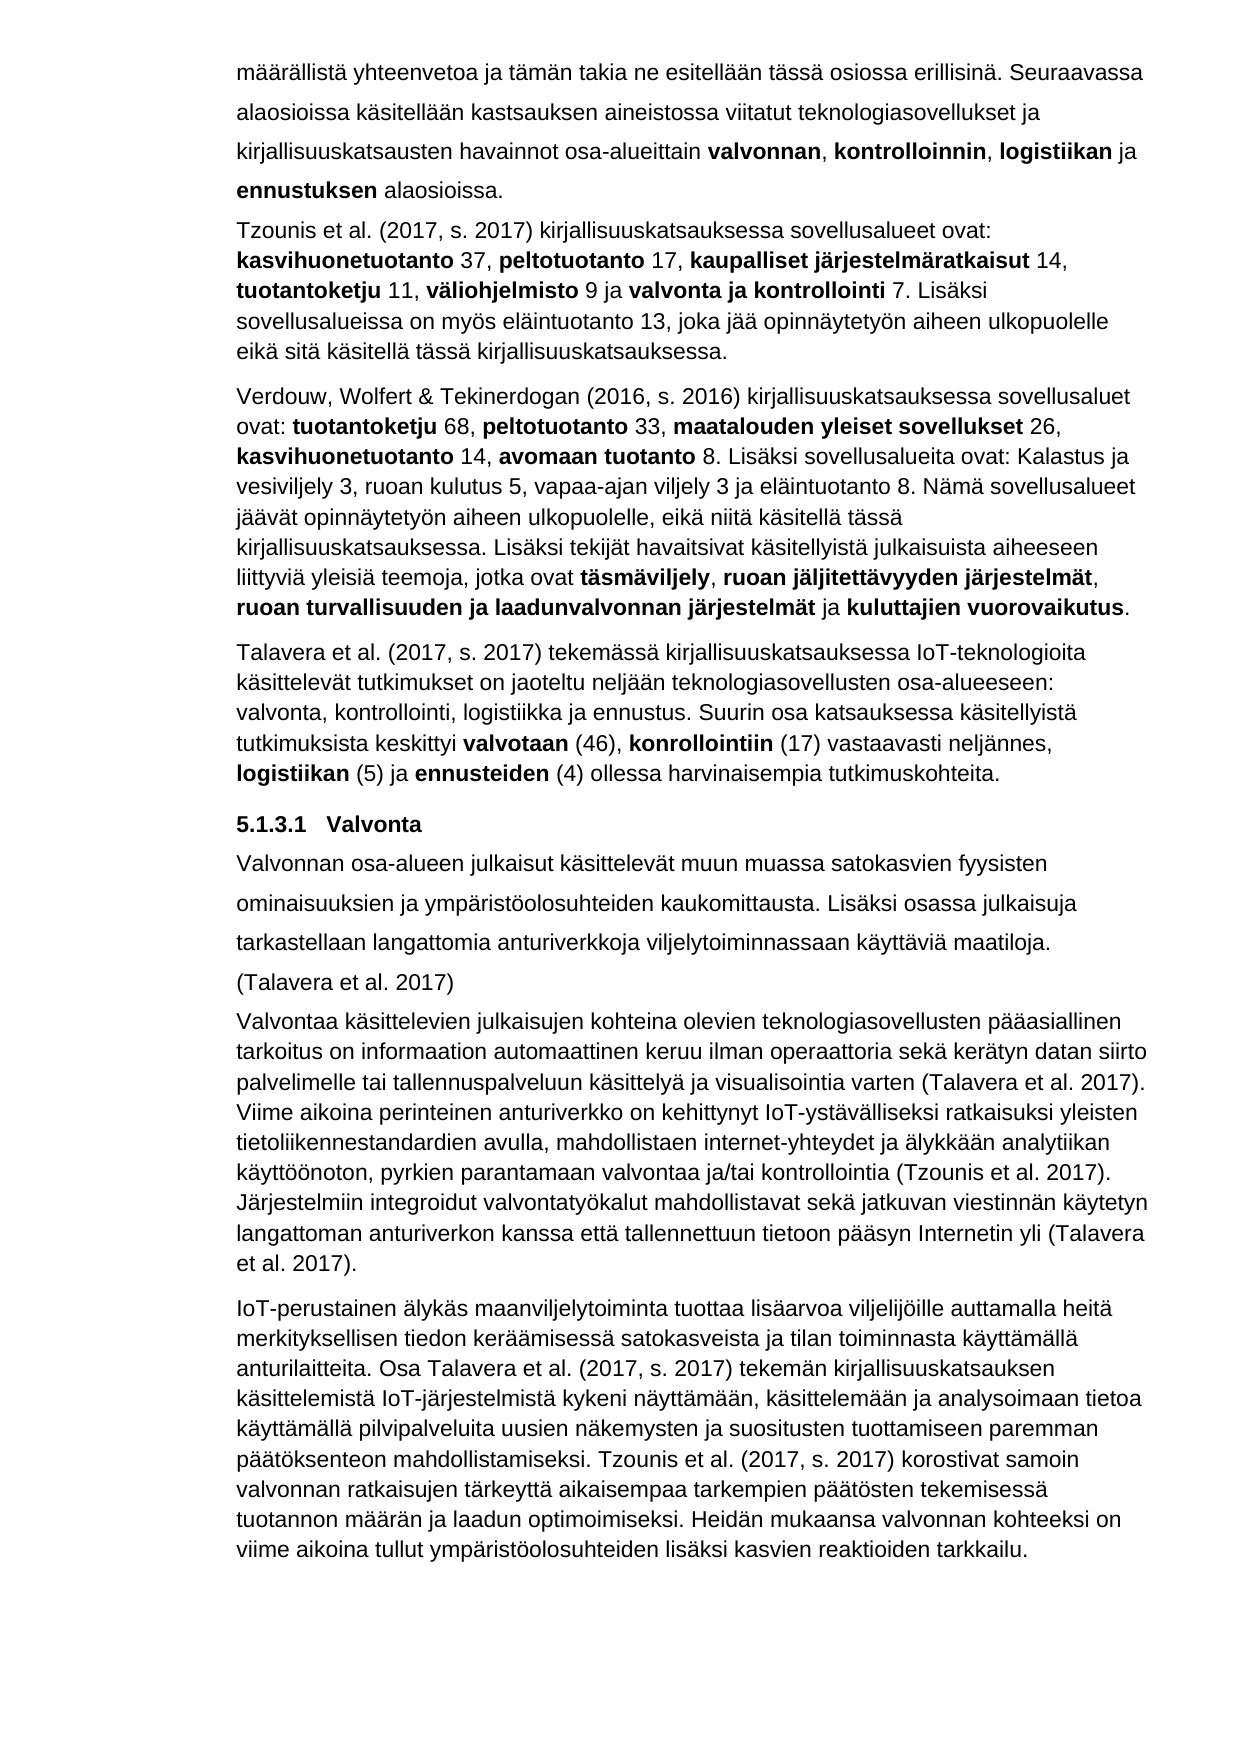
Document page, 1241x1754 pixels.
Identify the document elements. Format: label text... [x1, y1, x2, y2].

text Valvontaa käsittelevien julkaisujen kohteina olevien teknologiasovellusten pääasiallinen tarkoitus on informaation automaattinen keruu ilman operaattoria sekä kerätyn datan siirto palvelimelle tai tallennuspalveluun käsittelyä ja visualisointia varten (Talavera et al. 2017). Viime aikoina perinteinen anturiverkko on kehittynyt IoT-ystävälliseksi ratkaisuksi yleisten tietoliikennestandardien avulla, mahdollistaen internet-yhteydet ja älykkään analytiikan käyttöönoton, pyrkien parantamaan valvontaa ja/tai kontrollointia (Tzounis et al. 2017). Järjestelmiin integroidut valvontatyökalut mahdollistavat sekä jatkuvan viestinnän käytetyn langattoman anturiverkon kanssa että tallennettuun tietoon pääsyn Internetin yli (Talavera et al. 2017). [236, 1008, 1152, 1276]
text IoT-perustainen älykäs maanviljelytoiminta tuottaa lisäarvoa viljelijöille auttamalla heitä merkityksellisen tiedon keräämisessä satokasveista ja tilan toiminnasta käyttämällä anturilaitteita. Osa Talavera et al. (2017, s. 2017) tekemän kirjallisuuskatsauksen käsittelemistä IoT-järjestelmistä kykeni näyttämään, käsittelemään ja analysoimaan tietoa käyttämällä pilvipalveluita uusien näkemysten ja suositusten tuottamiseen paremman päätöksenteon mahdollistamiseksi. Tzounis et al. (2017, s. 2017) korostivat samoin valvonnan ratkaisujen tärkeyttä aikaisempaa tarkempien päätösten tekemisessä tuotannon määrän ja laadun optimoimiseksi. Heidän mukaansa valvonnan kohteeksi on viime aikoina tullut ympäristöolosuhteiden lisäksi kasvien reaktioiden tarkkailu. [236, 1294, 1152, 1563]
text Tzounis et al. (2017, s. 2017) kirjallisuuskatsauksessa sovellusalueet ovat: kasvihuonetuotanto 37, peltotuotanto 17, kaupalliset järjestelmäratkaisut 14, tuotantoketju 11, väliohjelmisto 9 ja valvonta ja kontrollointi 7. Lisäksi sovellusalueissa on myös eläintuotanto 13, joka jää opinnäytetyön aiheen ulkopuolelle eikä sitä käsitellä tässä kirjallisuuskatsauksessa. [236, 217, 1152, 364]
subtitle Valvonta [236, 811, 1152, 837]
text Verdouw, Wolfert & Tekinerdogan (2016, s. 2016) kirjallisuuskatsauksessa sovellusaluet ovat: tuotantoketju 68, peltotuotanto 33, maatalouden yleiset sovellukset 26, kasvihuonetuotanto 14, avomaan tuotanto 8. Lisäksi sovellusalueita ovat: Kalastus ja vesiviljely 3, ruoan kulutus 5, vapaa-ajan viljely 3 ja eläintuotanto 8. Nämä sovellusalueet jäävät opinnäytetyön aiheen ulkopuolelle, eikä niitä käsitellä tässä kirjallisuuskatsauksessa. Lisäksi tekijät havaitsivat käsitellyistä julkaisuista aiheeseen liittyviä yleisiä teemoja, jotka ovat täsmäviljely, ruoan jäljitettävyyden järjestelmät, ruoan turvallisuuden ja laadunvalvonnan järjestelmät ja kuluttajien vuorovaikutus. [236, 383, 1152, 620]
text Talavera et al. (2017, s. 2017) tekemässä kirjallisuuskatsauksessa IoT-teknologioita käsittelevät tutkimukset on jaoteltu neljään teknologiasovellusten osa-alueeseen: valvonta, kontrollointi, logistiikka ja ennustus. Suurin osa katsauksessa käsitellyistä tutkimuksista keskittyi valvotaan (46), konrollointiin (17) vastaavasti neljännes, logistiikan (5) ja ennusteiden (4) ollessa harvinaisempia tutkimuskohteita. [236, 639, 1152, 786]
